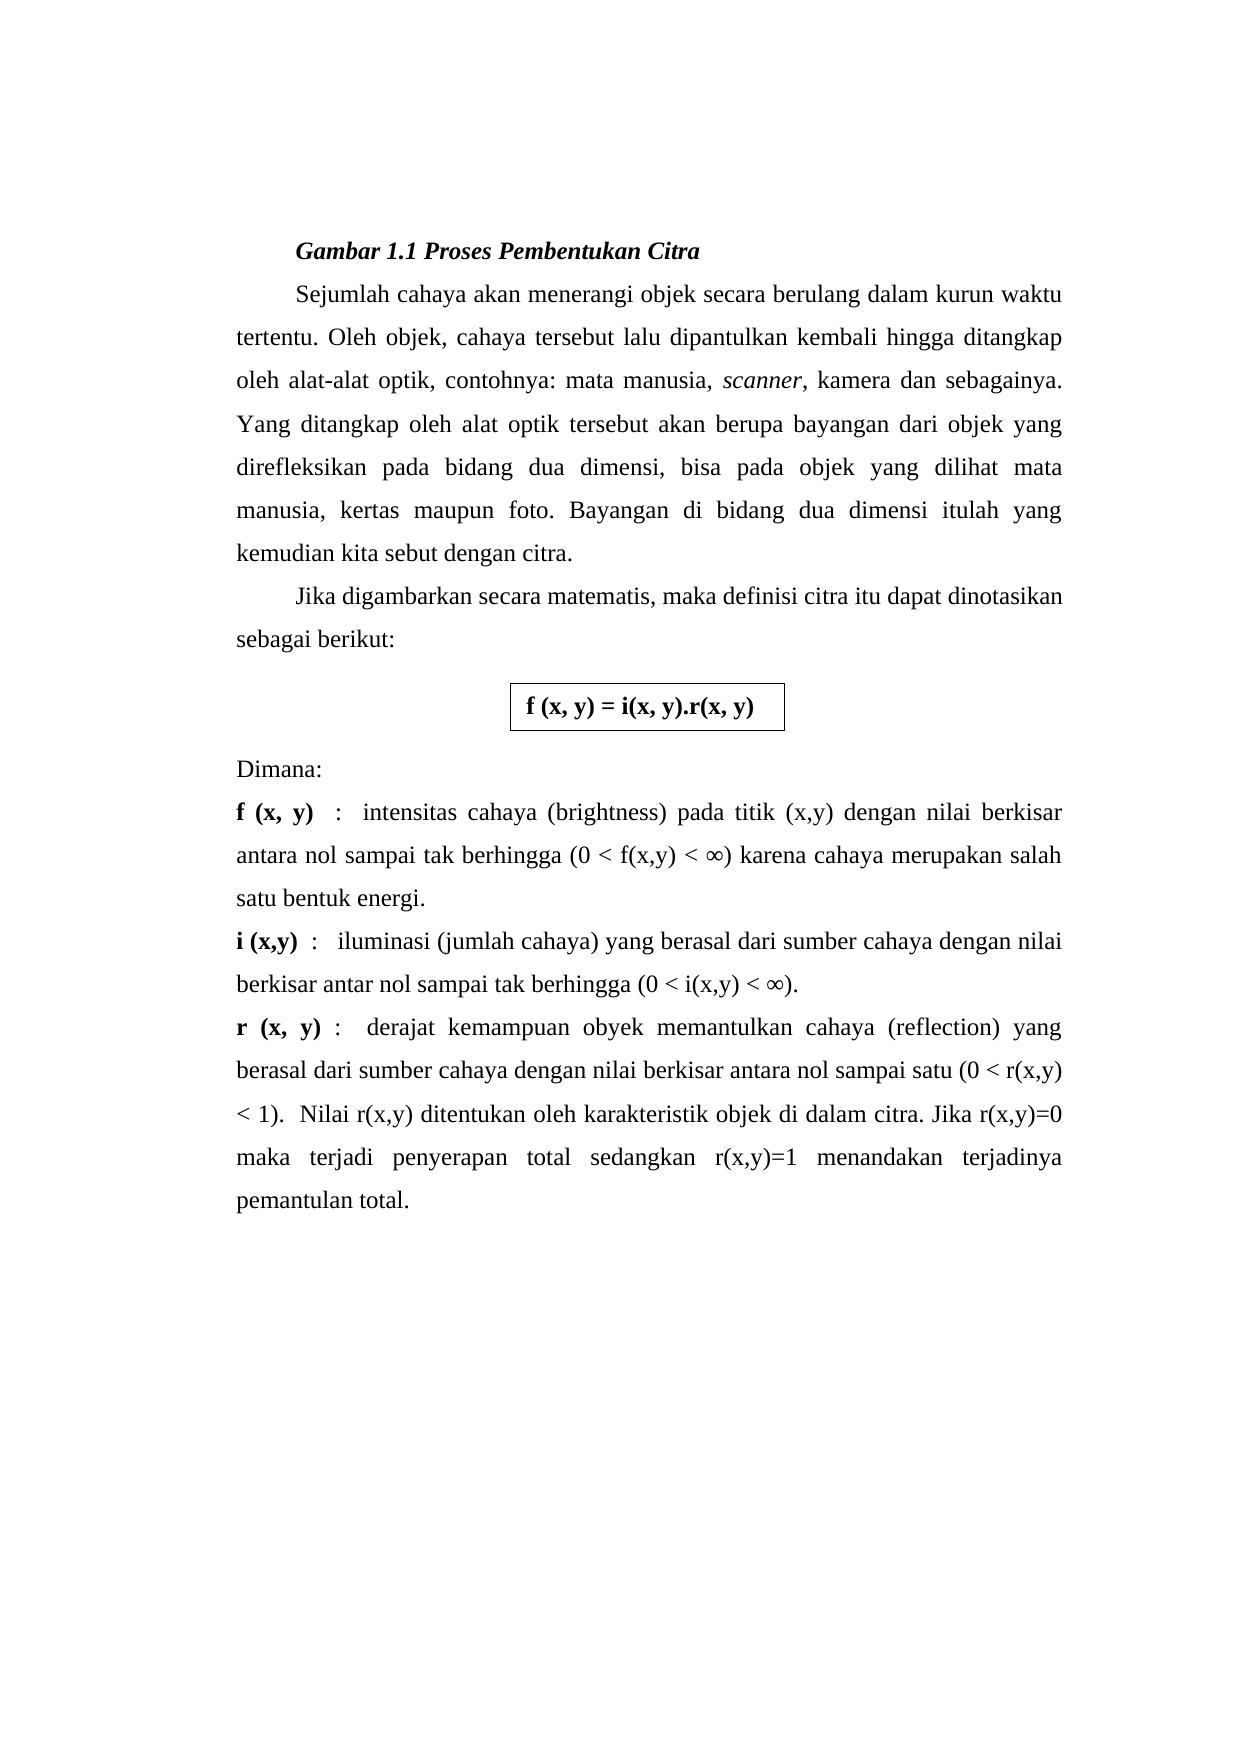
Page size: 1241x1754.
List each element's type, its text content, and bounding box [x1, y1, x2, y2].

text f (x, y) : intensitas cahaya (brightness) pada titik (x,y) dengan nilai berkisar antara nol sampai tak berhingga (0 < f(x,y) < ∞) karena cahaya merupakan salah satu bentuk energi. [236, 797, 1063, 912]
text Dimana: [236, 754, 1063, 782]
text Gambar 1.1 Proses Pembentukan Citra [236, 236, 1063, 265]
text Jika digambarkan secara matematis, maka definisi citra itu dapat dinotasikan sebagai berikut: [236, 581, 1063, 653]
text r (x, y) : derajat kemampuan obyek memantulkan cahaya (reflection) yang berasal dari sumber cahaya dengan nilai berkisar antara nol sampai satu (0 < r(x,y) < 1). Nilai r(x,y) ditentukan oleh karakteristik objek di dalam citra. Jika r(x,y)=0 maka terjadi penyerapan total sedangkan r(x,y)=1 menandakan terjadinya pemantulan total. [236, 1012, 1063, 1214]
text i (x,y) : iluminasi (jumlah cahaya) yang berasal dari sumber cahaya dengan nilai berkisar antar nol sampai tak berhingga (0 < i(x,y) < ∞). [236, 926, 1063, 998]
text Sejumlah cahaya akan menerangi objek secara berulang dalam kurun waktu tertentu. Oleh objek, cahaya tersebut lalu dipantulkan kembali hingga ditangkap oleh alat-alat optik, contohnya: mata manusia, scanner, kamera dan sebagainya. Yang ditangkap oleh alat optik tersebut akan berupa bayangan dari objek yang direfleksikan pada bidang dua dimensi, bisa pada objek yang dilihat mata manusia, kertas maupun foto. Bayangan di bidang dua dimensi itulah yang kemudian kita sebut dengan citra. [236, 279, 1063, 567]
